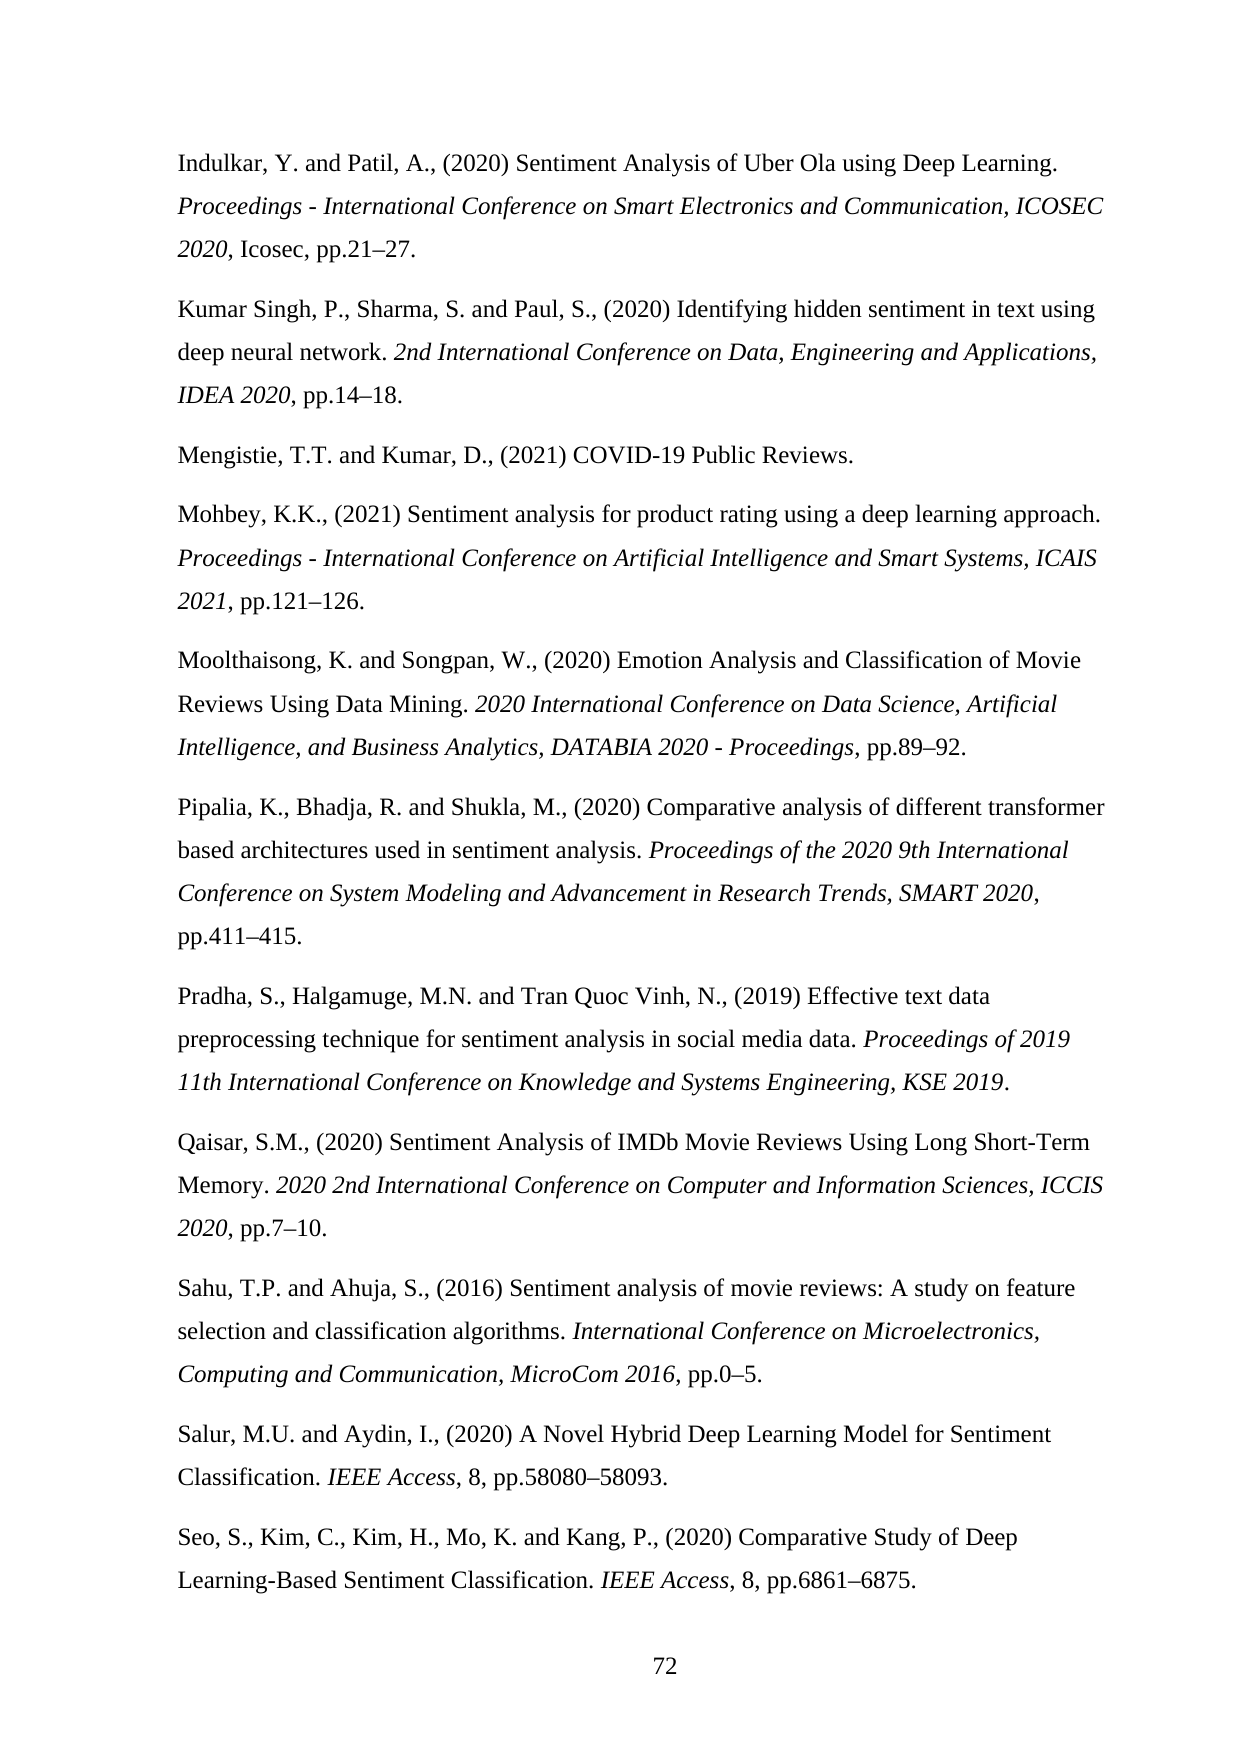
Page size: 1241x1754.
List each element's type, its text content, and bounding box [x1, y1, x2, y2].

text Salur, M.U. and Aydin, I., (2020) A Novel Hybrid Deep Learning Model for Sentiment Classification. IEEE Access, 8, pp.58080–58093. [177, 1419, 1122, 1491]
text Kumar Singh, P., Sharma, S. and Paul, S., (2020) Identifying hidden sentiment in text using deep neural network. 2nd International Conference on Data, Engineering and Applications, IDEA 2020, pp.14–18. [177, 294, 1122, 409]
text Seo, S., Kim, C., Kim, H., Mo, K. and Kang, P., (2020) Comparative Study of Deep Learning-Based Sentiment Classification. IEEE Access, 8, pp.6861–6875. [177, 1522, 1122, 1594]
text Indulkar, Y. and Patil, A., (2020) Sentiment Analysis of Uber Ola using Deep Learning. Proceedings - International Conference on Smart Electronics and Communication, ICOSEC 2020, Icosec, pp.21–27. [177, 148, 1122, 263]
text Mohbey, K.K., (2021) Sentiment analysis for product rating using a deep learning approach. Proceedings - International Conference on Artificial Intelligence and Smart Systems, ICAIS 2021, pp.121–126. [177, 499, 1122, 614]
text Pipalia, K., Bhadja, R. and Shukla, M., (2020) Comparative analysis of different transformer based architectures used in sentiment analysis. Proceedings of the 2020 9th International Conference on System Modeling and Advancement in Research Trends, SMART 2020, pp.411–415. [177, 792, 1122, 950]
text Moolthaisong, K. and Songpan, W., (2020) Emotion Analysis and Classification of Movie Reviews Using Data Mining. 2020 International Conference on Data Science, Artificial Intelligence, and Business Analytics, DATABIA 2020 - Proceedings, pp.89–92. [177, 646, 1122, 761]
text Qaisar, S.M., (2020) Sentiment Analysis of IMDb Movie Reviews Using Long Short-Term Memory. 2020 2nd International Conference on Computer and Information Sciences, ICCIS 2020, pp.7–10. [177, 1127, 1122, 1242]
text Mengistie, T.T. and Kumar, D., (2021) COVID-19 Public Reviews. [177, 440, 1122, 468]
text Sahu, T.P. and Ahuja, S., (2016) Sentiment analysis of movie reviews: A study on feature selection and classification algorithms. International Conference on Microelectronics, Computing and Communication, MicroCom 2016, pp.0–5. [177, 1273, 1122, 1388]
text Pradha, S., Halgamuge, M.N. and Tran Quoc Vinh, N., (2019) Effective text data preprocessing technique for sentiment analysis in social media data. Proceedings of 2019 11th International Conference on Knowledge and Systems Engineering, KSE 2019. [177, 981, 1122, 1096]
